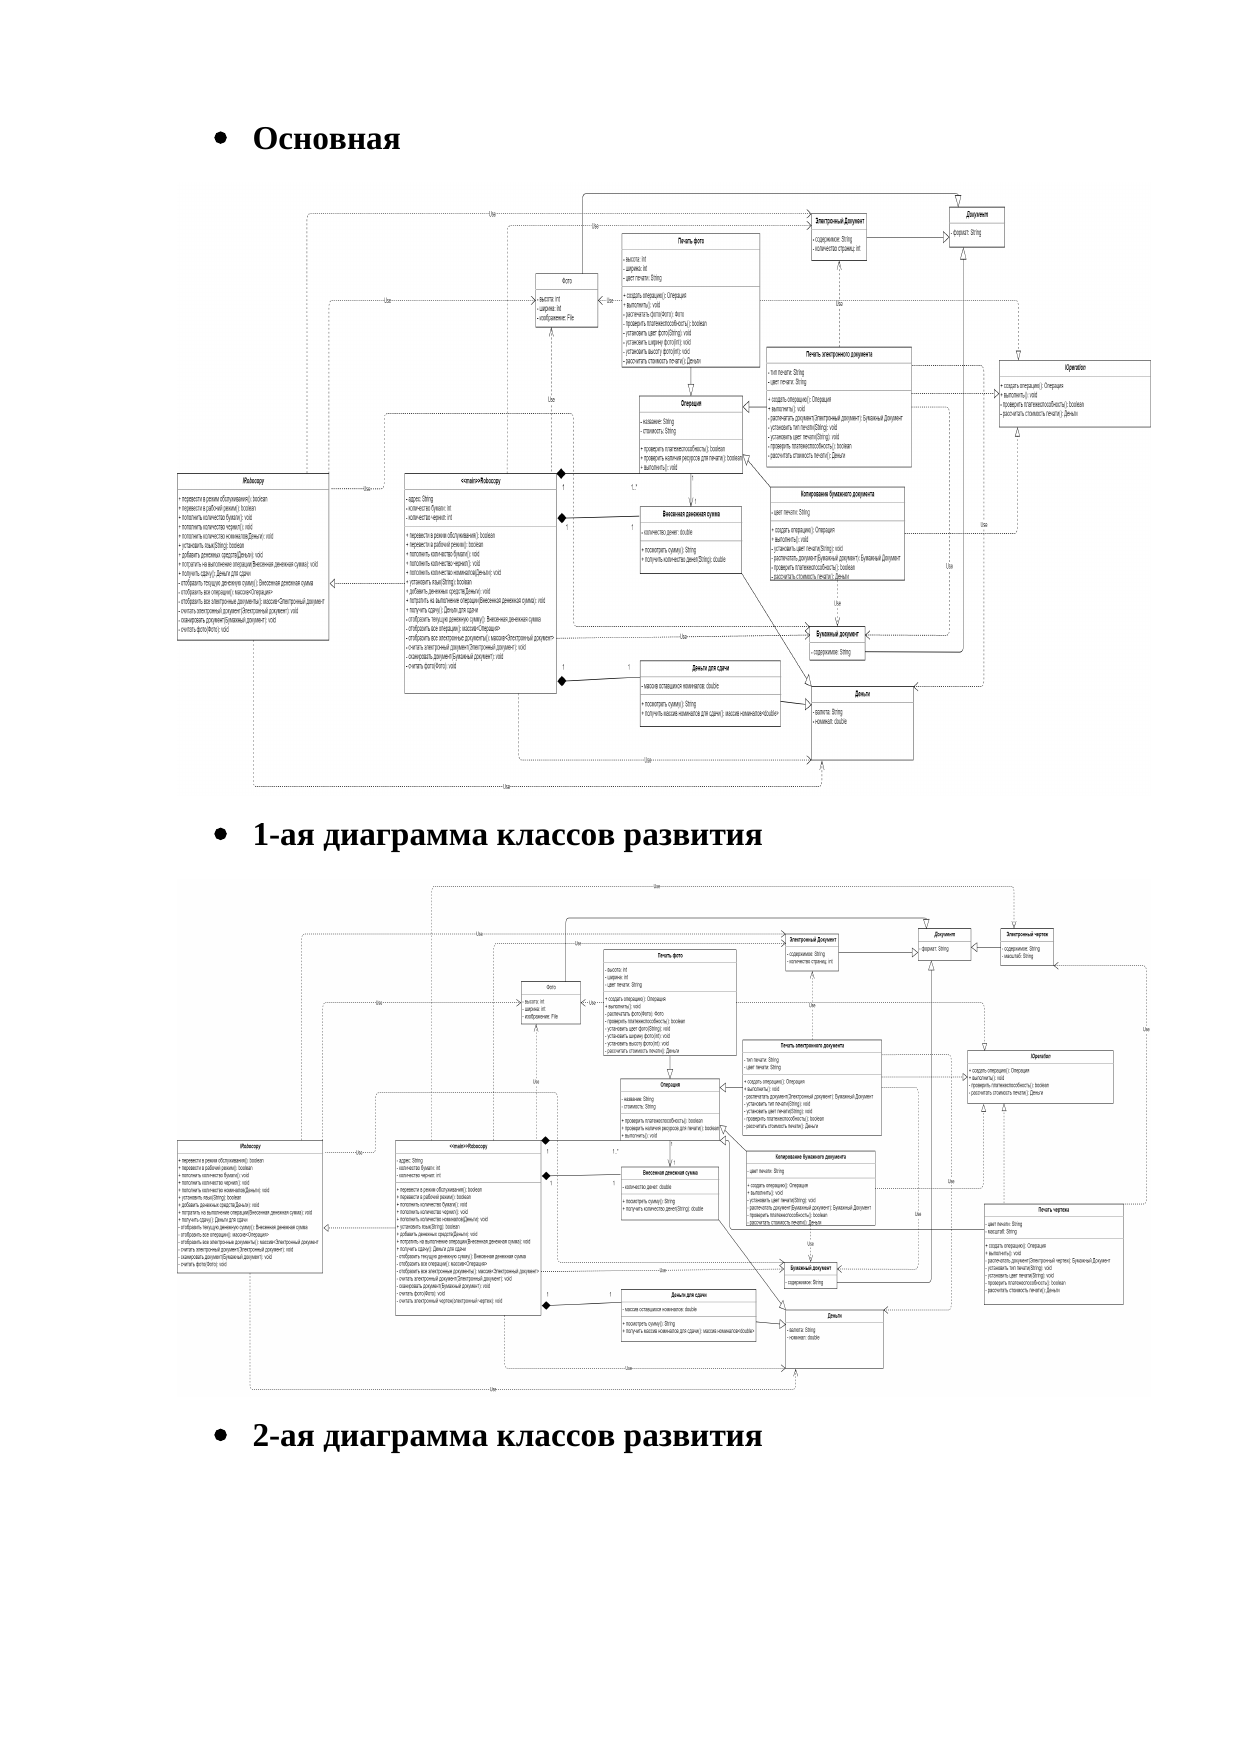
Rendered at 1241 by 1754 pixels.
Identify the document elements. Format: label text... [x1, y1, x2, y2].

picture [177, 879, 1151, 1397]
list 2-ая диаграмма классов развития [215, 1416, 1152, 1454]
picture [177, 182, 1151, 796]
list Основная [215, 118, 1152, 156]
list 1-ая диаграмма классов развития [215, 814, 1152, 853]
